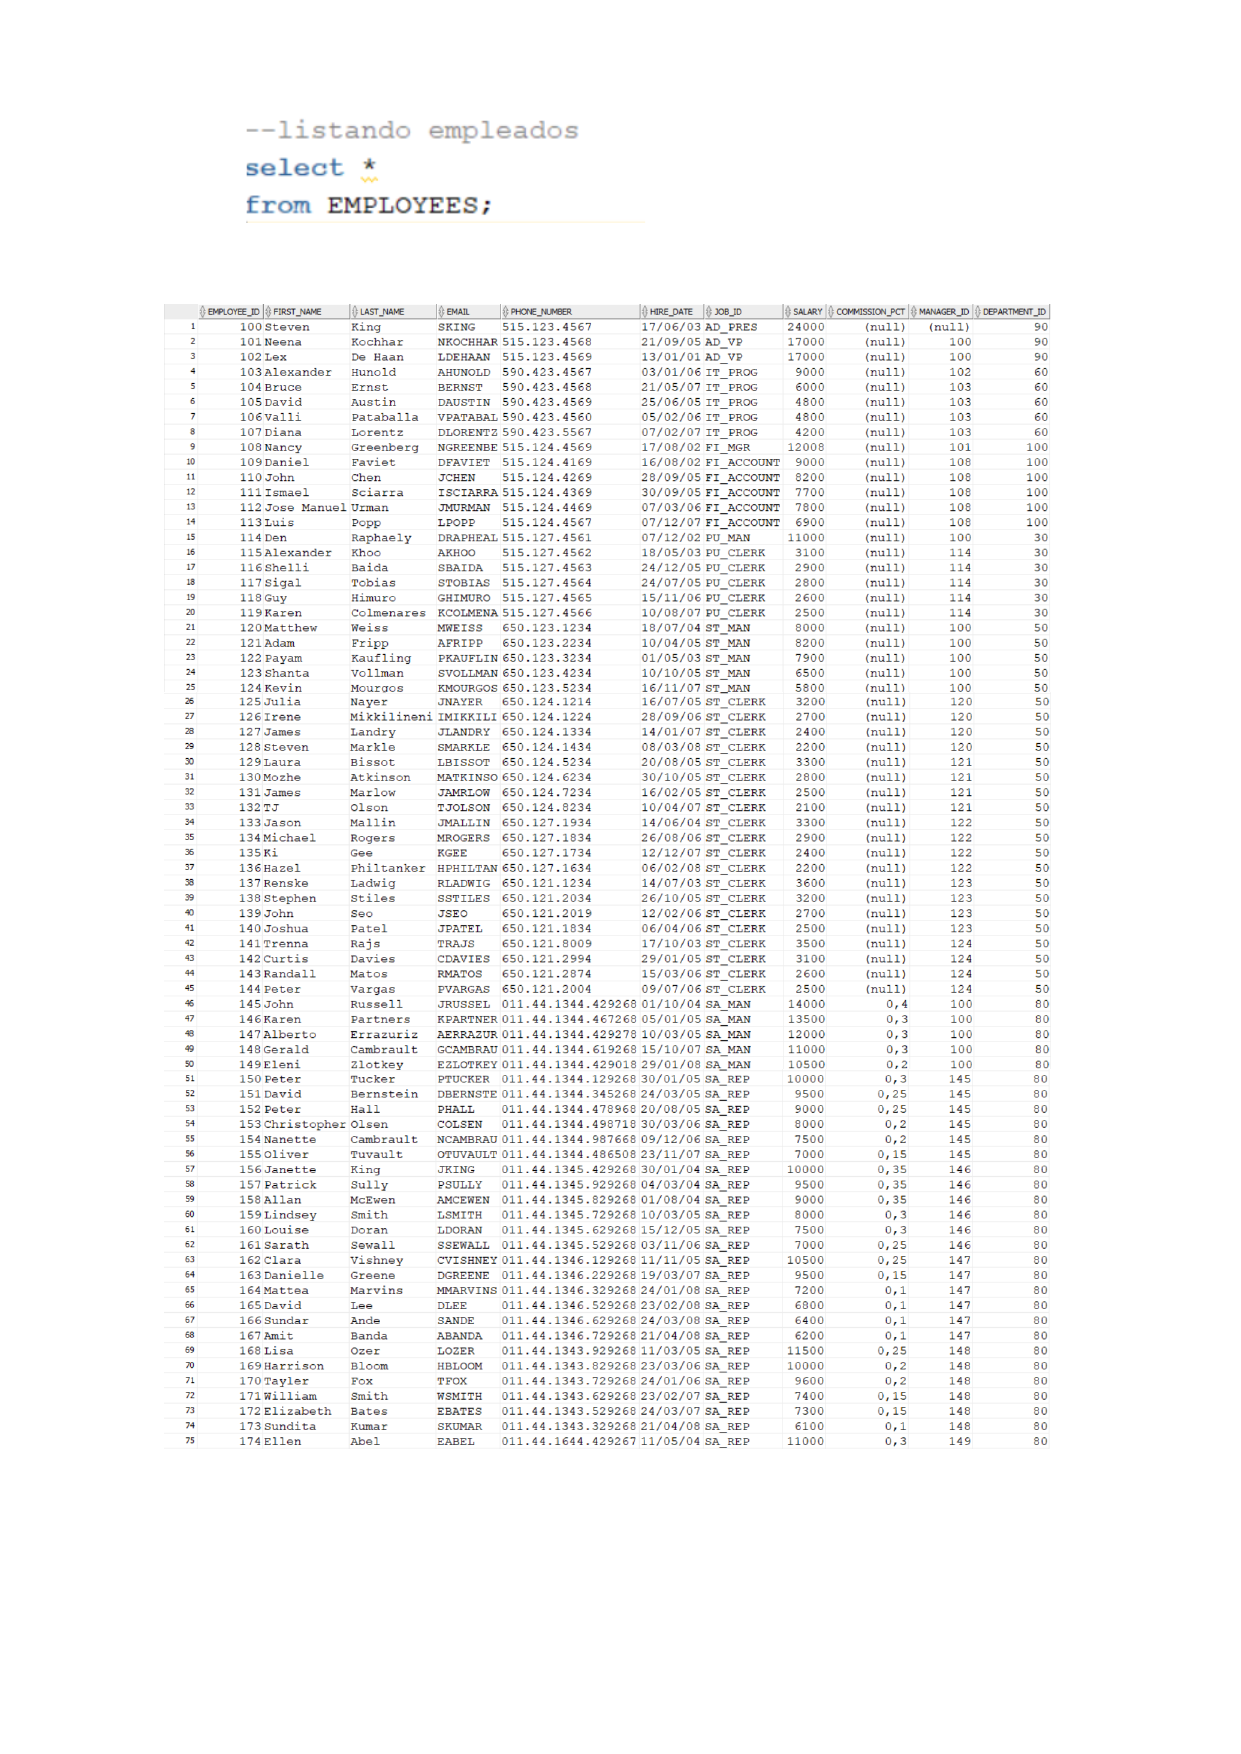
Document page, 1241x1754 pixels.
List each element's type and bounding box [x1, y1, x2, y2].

picture [164, 304, 1051, 1449]
picture [246, 107, 646, 223]
